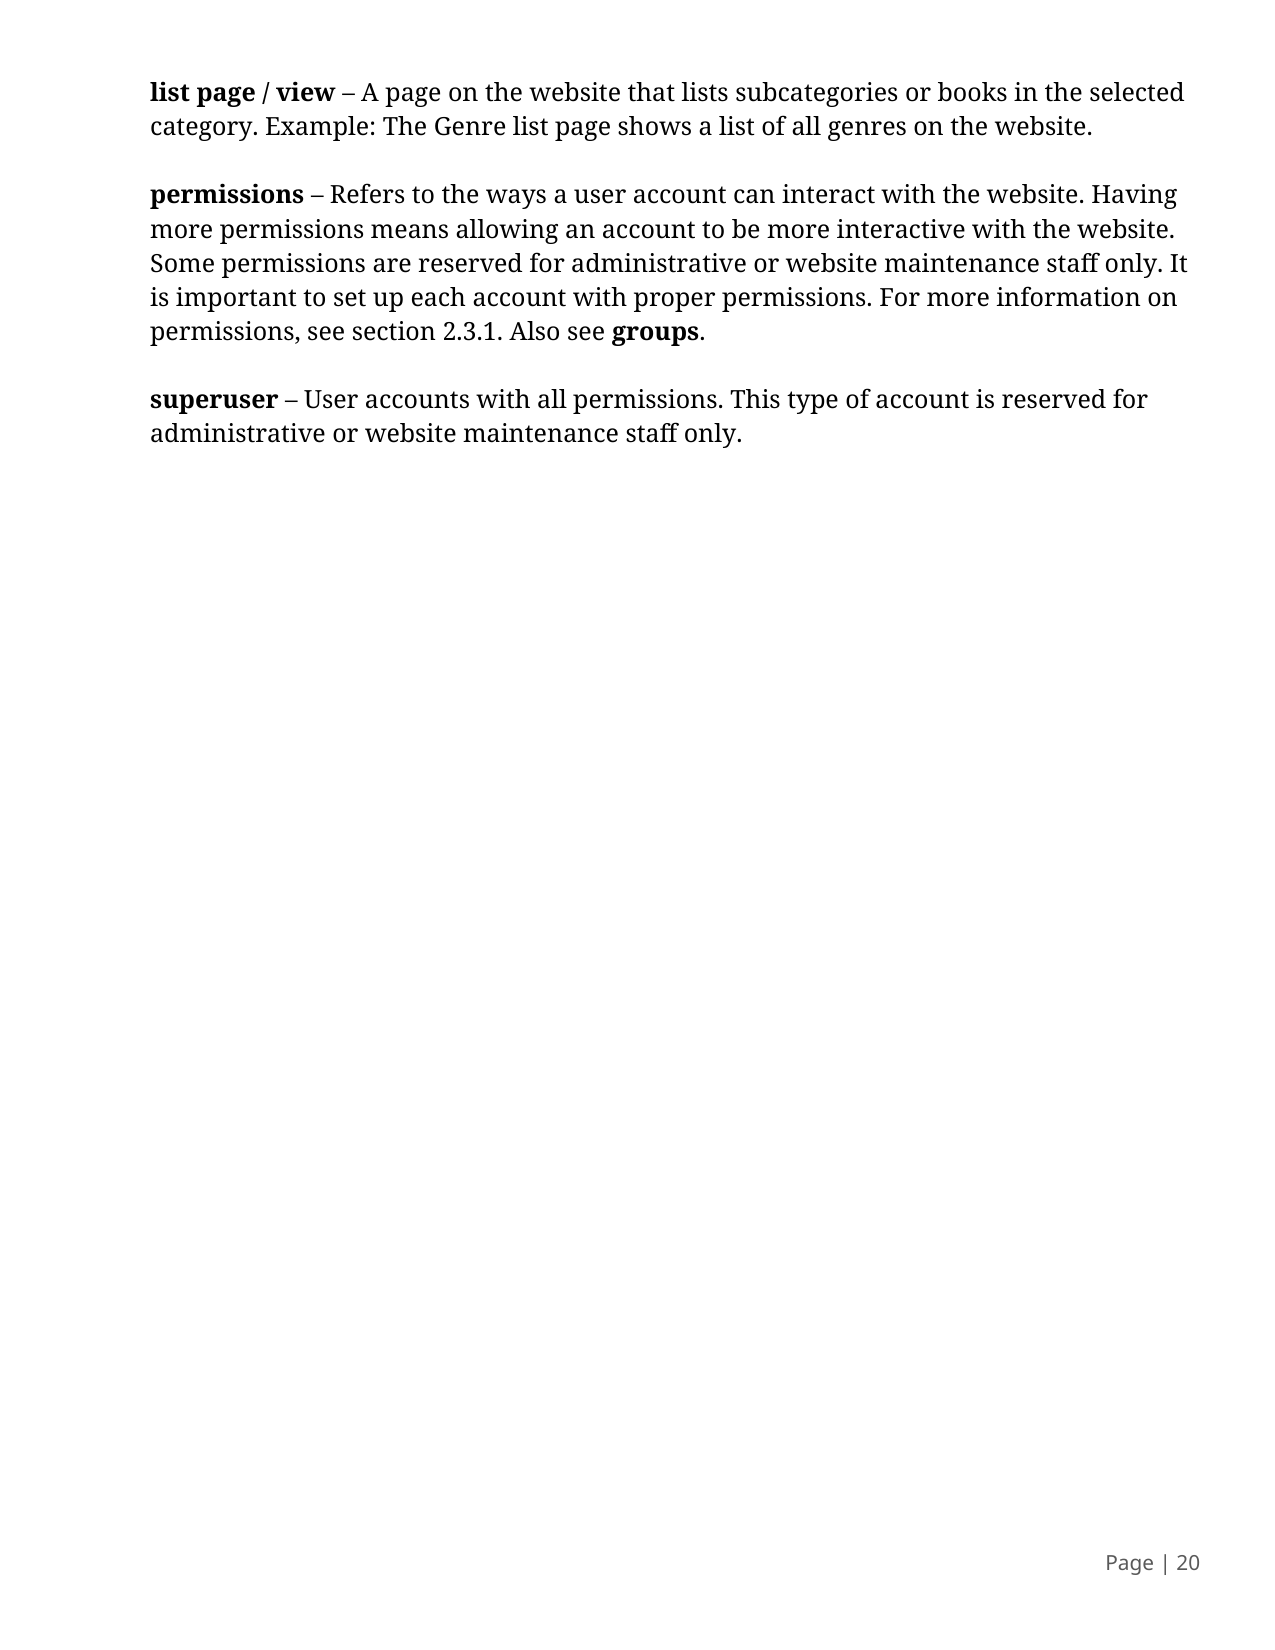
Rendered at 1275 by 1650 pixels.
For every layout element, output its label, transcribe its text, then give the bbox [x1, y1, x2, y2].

text list page / view – A page on the website that lists subcategories or books in the selected category. Example: The Genre list page shows a list of all genres on the website. [150, 75, 1200, 143]
text superuser – User accounts with all permissions. This type of account is reserved for administrative or website maintenance staff only. [150, 382, 1200, 450]
text permissions – Refers to the ways a user account can interact with the website. Having more permissions means allowing an account to be more interactive with the website. Some permissions are reserved for administrative or website maintenance staff only. It is important to set up each account with proper permissions. For more information on permissions, see section 2.3.1. Also see groups. [150, 177, 1200, 347]
